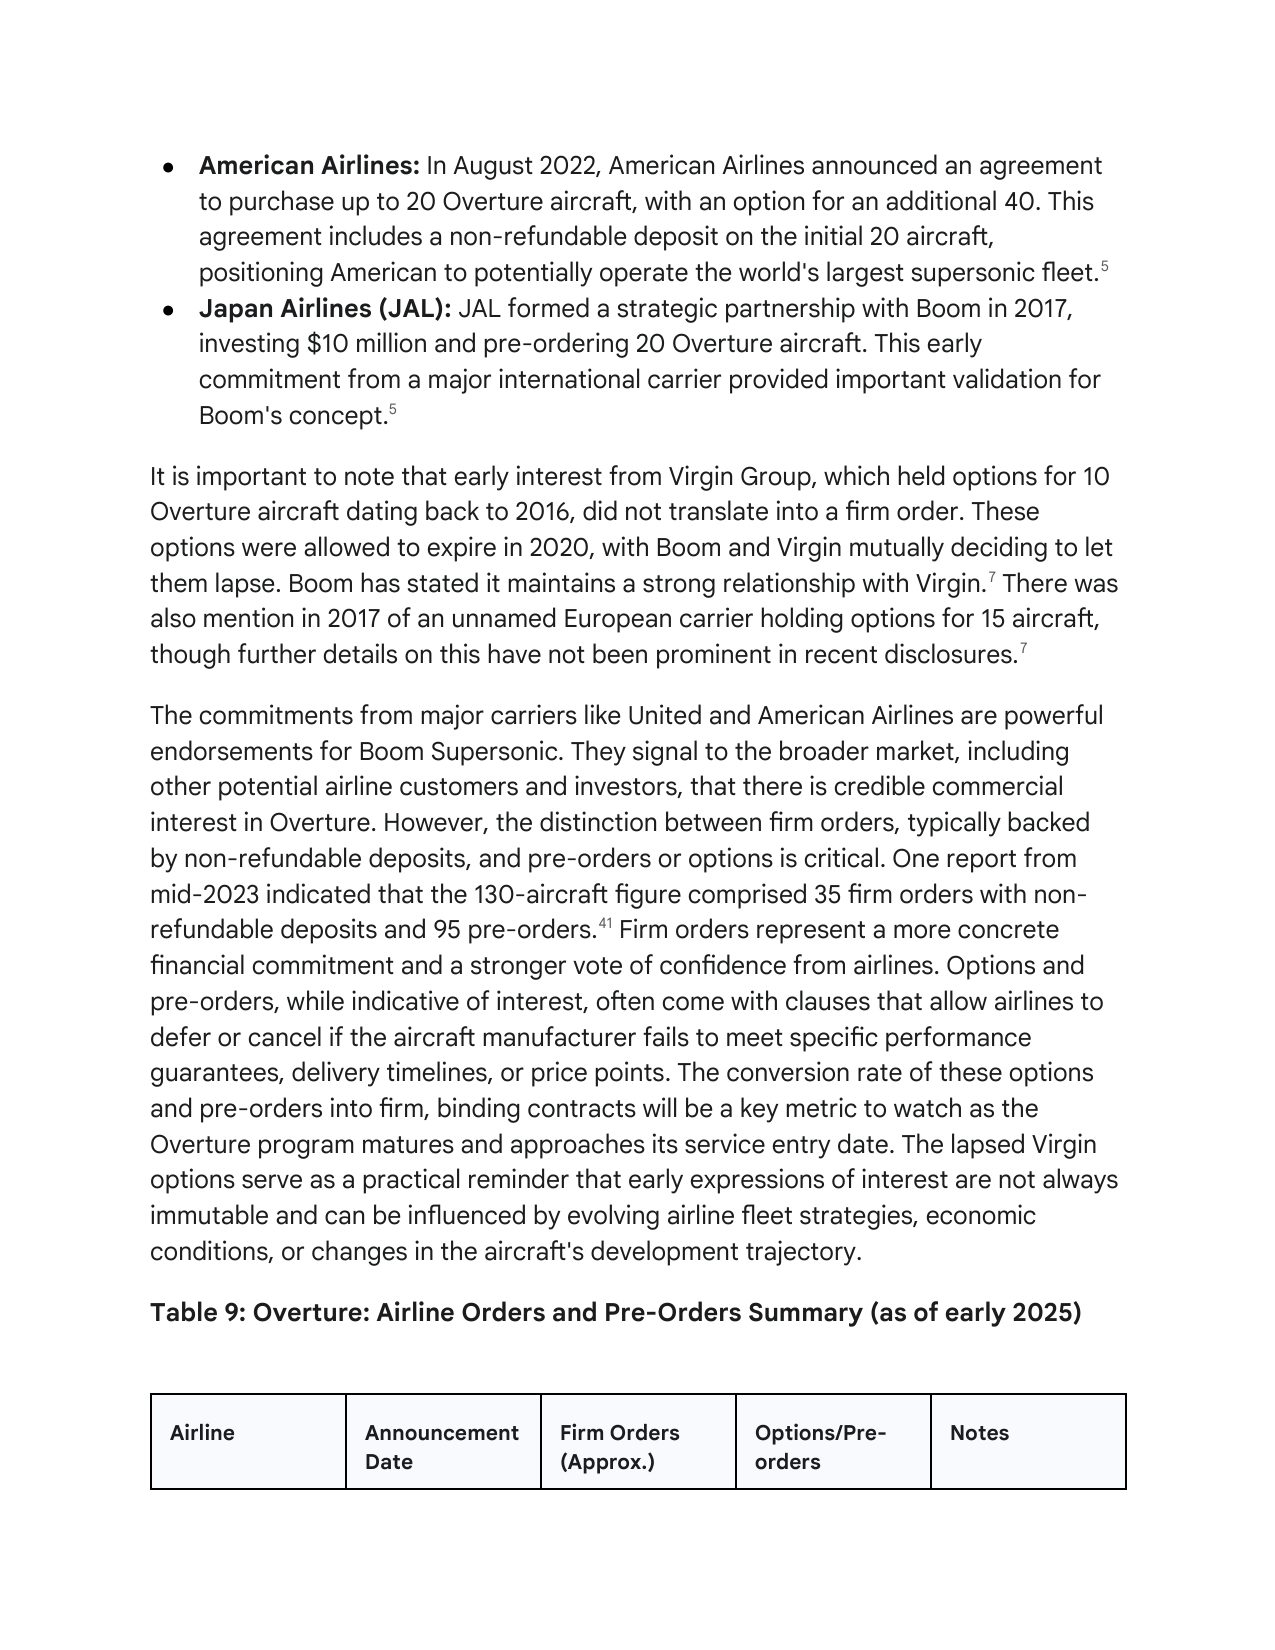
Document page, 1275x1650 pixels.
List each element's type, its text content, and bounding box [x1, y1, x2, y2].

table_header Airline [152, 1395, 345, 1488]
list American Airlines: In August 2022, American Airlines announced an agreement to purchase up to 20 Overture aircraft, with an option for an additional 40. This agreement includes a non-refundable deposit on the initial 20 aircraft, positioning American to potentially operate the world's largest supersonic fleet.5 [161, 150, 1125, 288]
text Table 9: Overture: Airline Orders and Pre-Orders Summary (as of early 2025) [150, 1297, 1125, 1328]
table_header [542, 1395, 735, 1488]
text The commitments from major carriers like United and American Airlines are powerful endorsements for Boom Supersonic. They signal to the broader market, including other potential airline customers and investors, that there is credible commercial interest in Overture. However, the distinction between firm orders, typically backed by non-refundable deposits, and pre-orders or options is critical. One report from mid-2023 indicated that the 130-aircraft figure comprised 35 firm orders with non-refundable deposits and 95 pre-orders.41 Firm orders represent a more concrete financial commitment and a stronger vote of confidence from airlines. Options and pre-orders, while indicative of interest, often come with clauses that allow airlines to defer or cancel if the aircraft manufacturer fails to meet specific performance guarantees, delivery timelines, or price points. The conversion rate of these options and pre-orders into firm, binding contracts will be a key metric to watch as the Overture program matures and approaches its service entry date. The lapsed Virgin options serve as a practical reminder that early expressions of interest are not always immutable and can be influenced by evolving airline fleet strategies, economic conditions, or changes in the aircraft's development trajectory. [150, 700, 1125, 1267]
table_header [737, 1395, 930, 1488]
table_header Announcement Date [347, 1395, 540, 1488]
table_header Notes [932, 1395, 1125, 1488]
list Japan Airlines (JAL): JAL formed a strategic partnership with Boom in 2017, investing $10 million and pre-ordering 20 Overture aircraft. This early commitment from a major international carrier provided important validation for Boom's concept.5 [161, 293, 1125, 431]
text It is important to note that early interest from Virgin Group, which held options for 10 Overture aircraft dating back to 2016, did not translate into a firm order. These options were allowed to expire in 2020, with Boom and Virgin mutually deciding to let them lapse. Boom has stated it maintains a strong relationship with Virgin.7 There was also mention in 2017 of an unnamed European carrier holding options for 15 aircraft, though further details on this have not been prominent in recent disclosures.7 [150, 461, 1125, 671]
